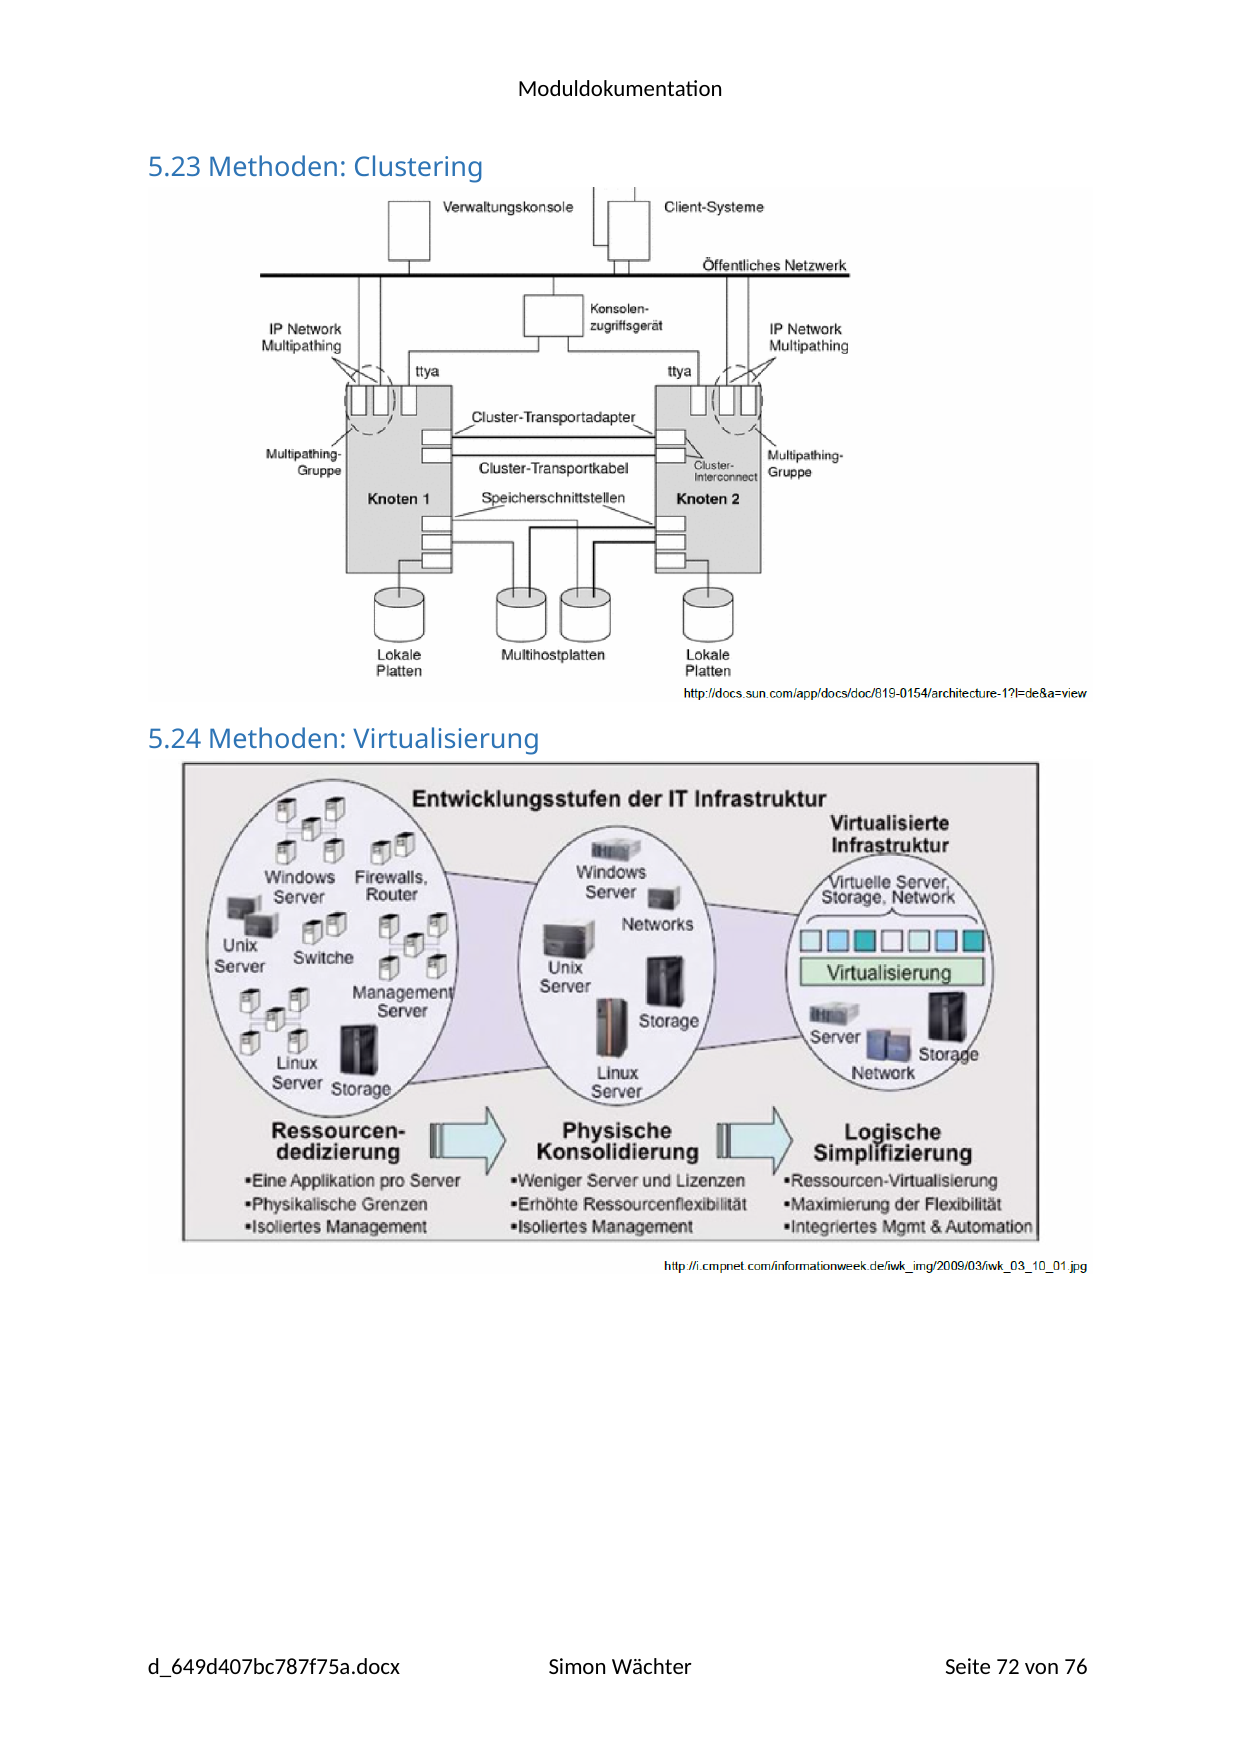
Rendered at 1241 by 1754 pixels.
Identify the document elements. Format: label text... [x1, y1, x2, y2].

subtitle Methoden: Virtualisierung [148, 720, 1093, 757]
picture [147, 759, 1093, 1274]
subtitle Methoden: Clustering [148, 148, 1093, 184]
picture [147, 187, 1093, 702]
